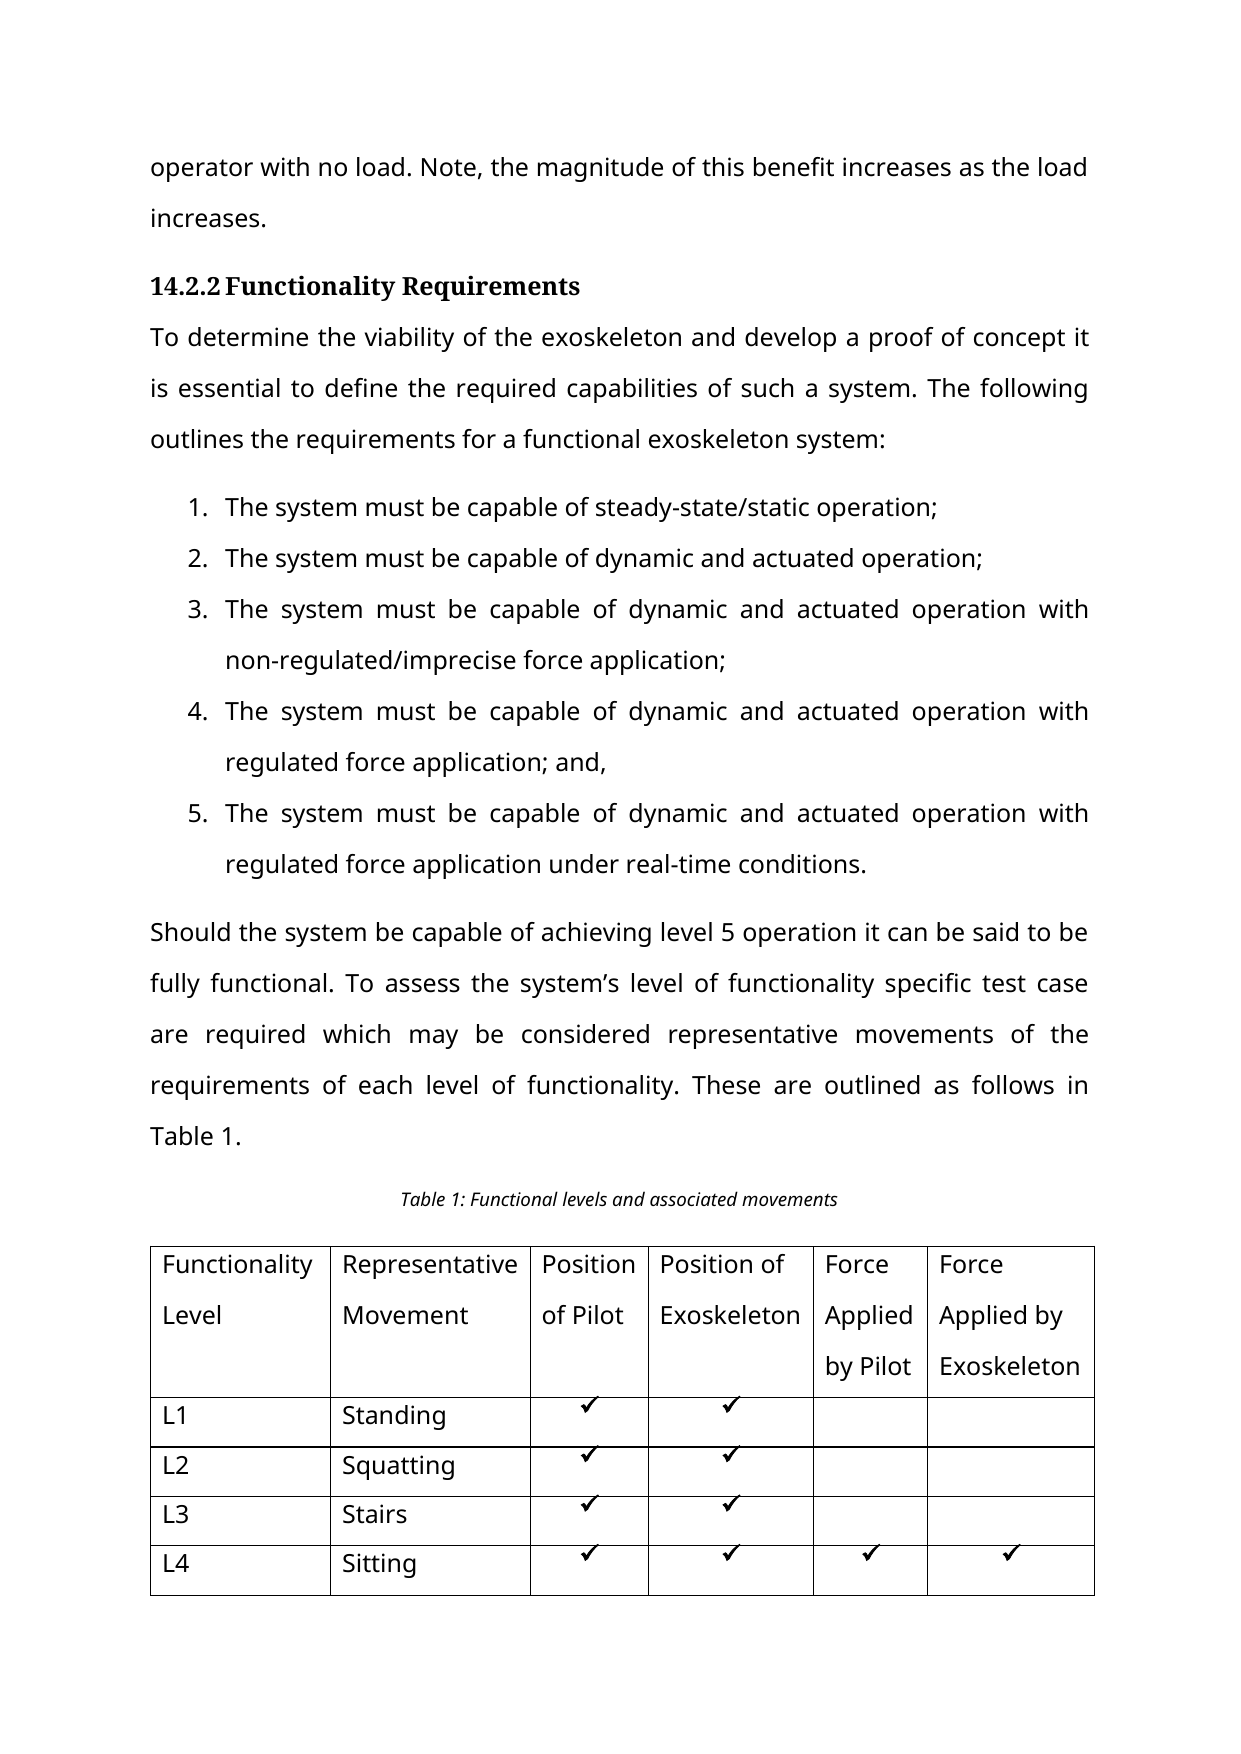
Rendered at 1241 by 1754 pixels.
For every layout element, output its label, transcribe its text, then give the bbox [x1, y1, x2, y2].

table_cell [649, 1497, 813, 1545]
table_cell L2 [151, 1448, 330, 1496]
table_header Representative Movement [331, 1247, 530, 1397]
table_cell Standing [331, 1398, 530, 1446]
list The system must be capable of steady-state/static operation; [187, 489, 1090, 524]
table_cell Sitting [331, 1546, 530, 1594]
subtitle Functionality Requirements [150, 269, 1090, 303]
table_cell [531, 1398, 648, 1446]
table_cell [928, 1546, 1094, 1594]
table_cell [649, 1398, 813, 1446]
table_cell [814, 1497, 927, 1545]
list The system must be capable of dynamic and actuated operation; [187, 541, 1090, 575]
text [150, 150, 1090, 235]
text To determine the viability of the exoskeleton and develop a proof of concept it is essential to define the required capabilities of such a system. The following outlines the requirements for a functional exoskeleton system: [150, 320, 1090, 456]
table_cell Stairs [331, 1497, 530, 1545]
table_cell [531, 1497, 648, 1545]
table_cell Squatting [331, 1448, 530, 1496]
table_header Force Applied by Pilot [814, 1247, 927, 1397]
list The system must be capable of dynamic and actuated operation with non-regulated/imprecise force application; [187, 592, 1090, 677]
table_cell L3 [151, 1497, 330, 1545]
table_header Functionality Level [151, 1247, 330, 1397]
table_cell [814, 1546, 927, 1594]
table_header Position of Exoskeleton [649, 1247, 813, 1397]
text Table 1: Functional levels and associated movements [150, 1186, 1090, 1212]
table_cell [928, 1497, 1094, 1545]
table_cell [928, 1398, 1094, 1446]
table_cell [649, 1448, 813, 1496]
table_cell [814, 1448, 927, 1496]
table_cell [531, 1448, 648, 1496]
table_cell [649, 1546, 813, 1594]
table_cell L1 [151, 1398, 330, 1446]
table_header Force Applied by Exoskeleton [928, 1247, 1094, 1397]
table_cell [928, 1448, 1094, 1496]
table_cell [531, 1546, 648, 1594]
table_cell [814, 1398, 927, 1446]
list The system must be capable of dynamic and actuated operation with regulated force application under real-time conditions. [187, 796, 1090, 881]
list The system must be capable of dynamic and actuated operation with regulated force application; and, [187, 694, 1090, 779]
table_cell L4 [151, 1546, 330, 1594]
text Should the system be capable of achieving level 5 operation it can be said to be fully functional. To assess the system’s level of functionality specific test case are required which may be considered representative movements of the requirements of each level of functionality. These are outlined as follows in Table 1. [150, 914, 1090, 1153]
table_header Position of Pilot [531, 1247, 648, 1397]
